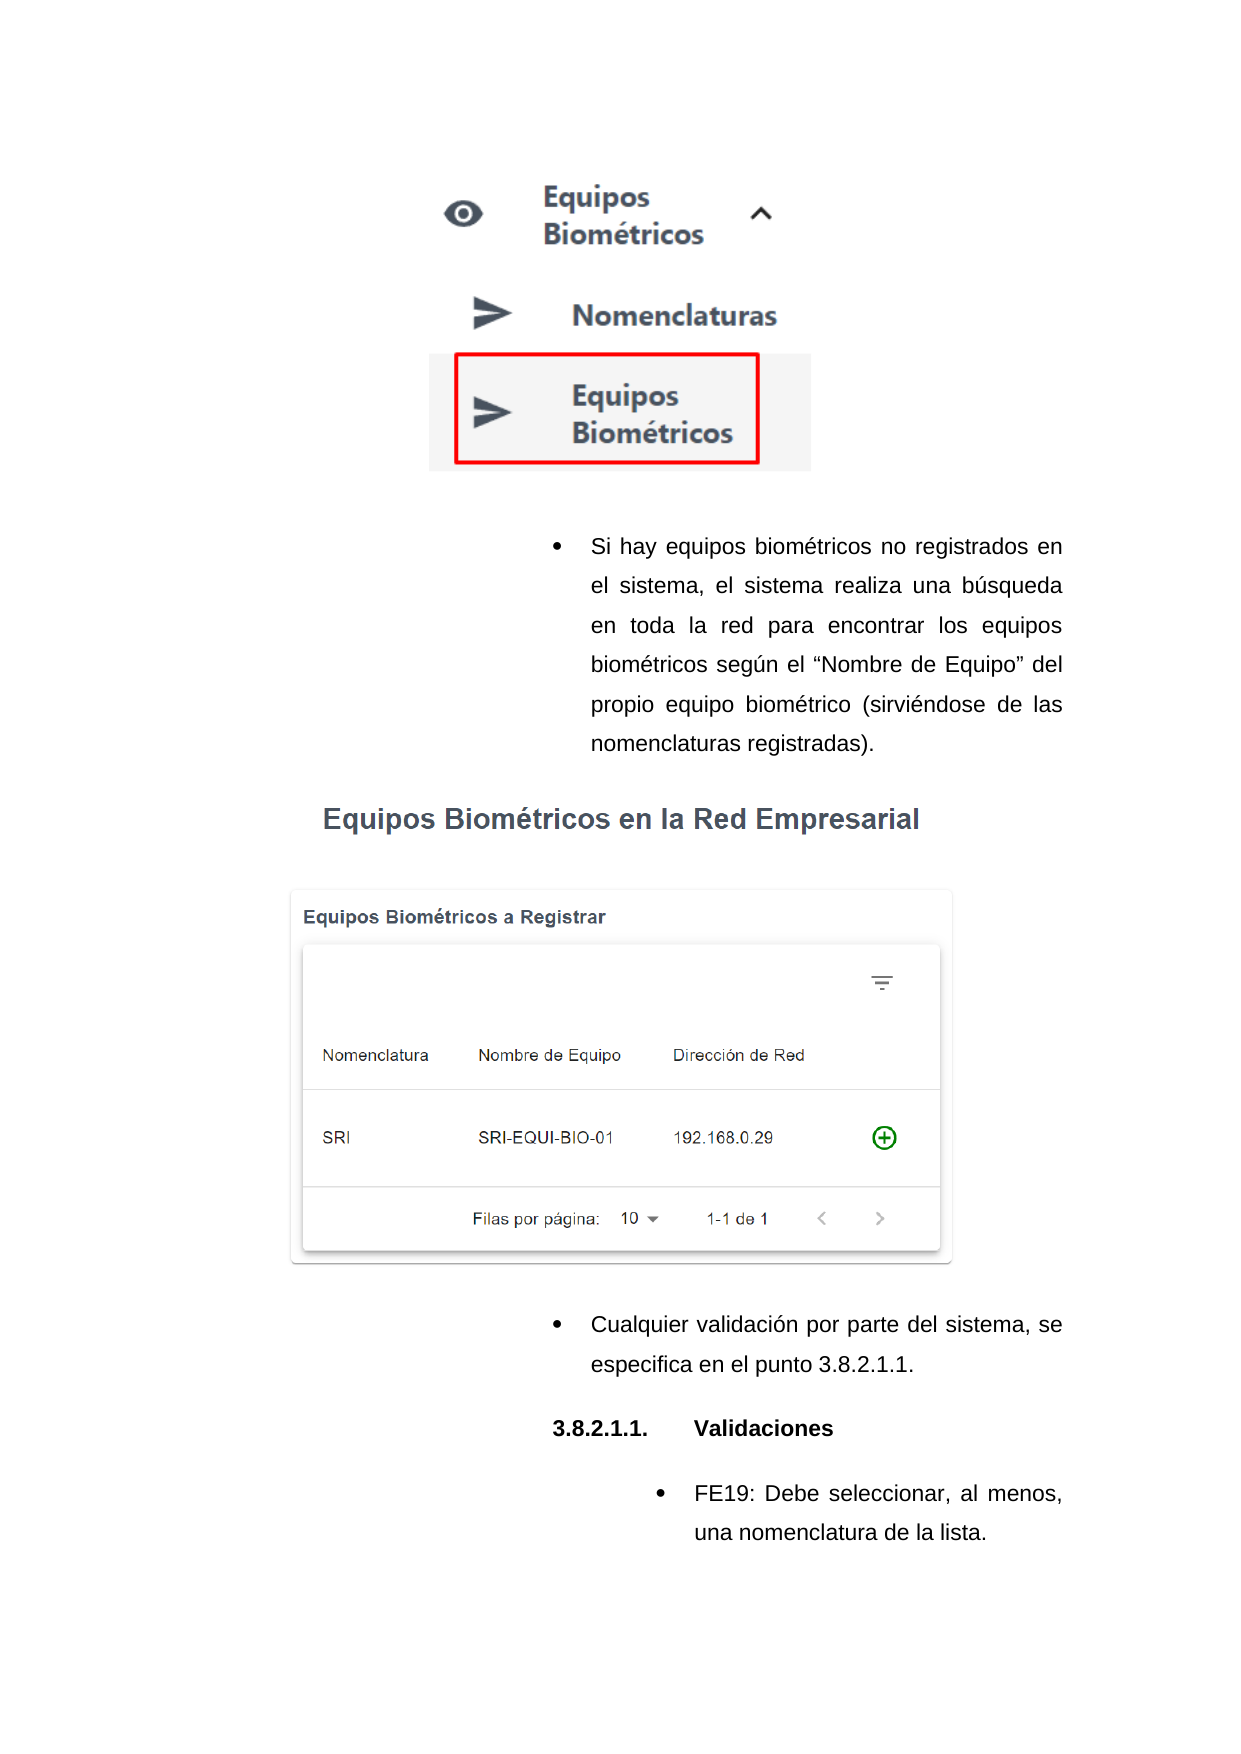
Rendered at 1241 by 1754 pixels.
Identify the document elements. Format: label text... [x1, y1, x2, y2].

picture [280, 794, 961, 1273]
picture [429, 147, 812, 494]
subtitle Validaciones [552, 1415, 1063, 1441]
list Cualquier validación por parte del sistema, se especifica en el punto 3.8.2.1.1. [553, 1311, 1063, 1377]
list Si hay equipos biométricos no registrados en el sistema, el sistema realiza una búsqueda en toda la red para encontrar los equipos biométricos según el “Nombre de Equipo” del propio equipo biométrico (sirviéndose de las nomenclaturas registradas). [553, 533, 1063, 756]
list FE19: Debe seleccionar, al menos, una nomenclatura de la lista. [657, 1479, 1063, 1545]
